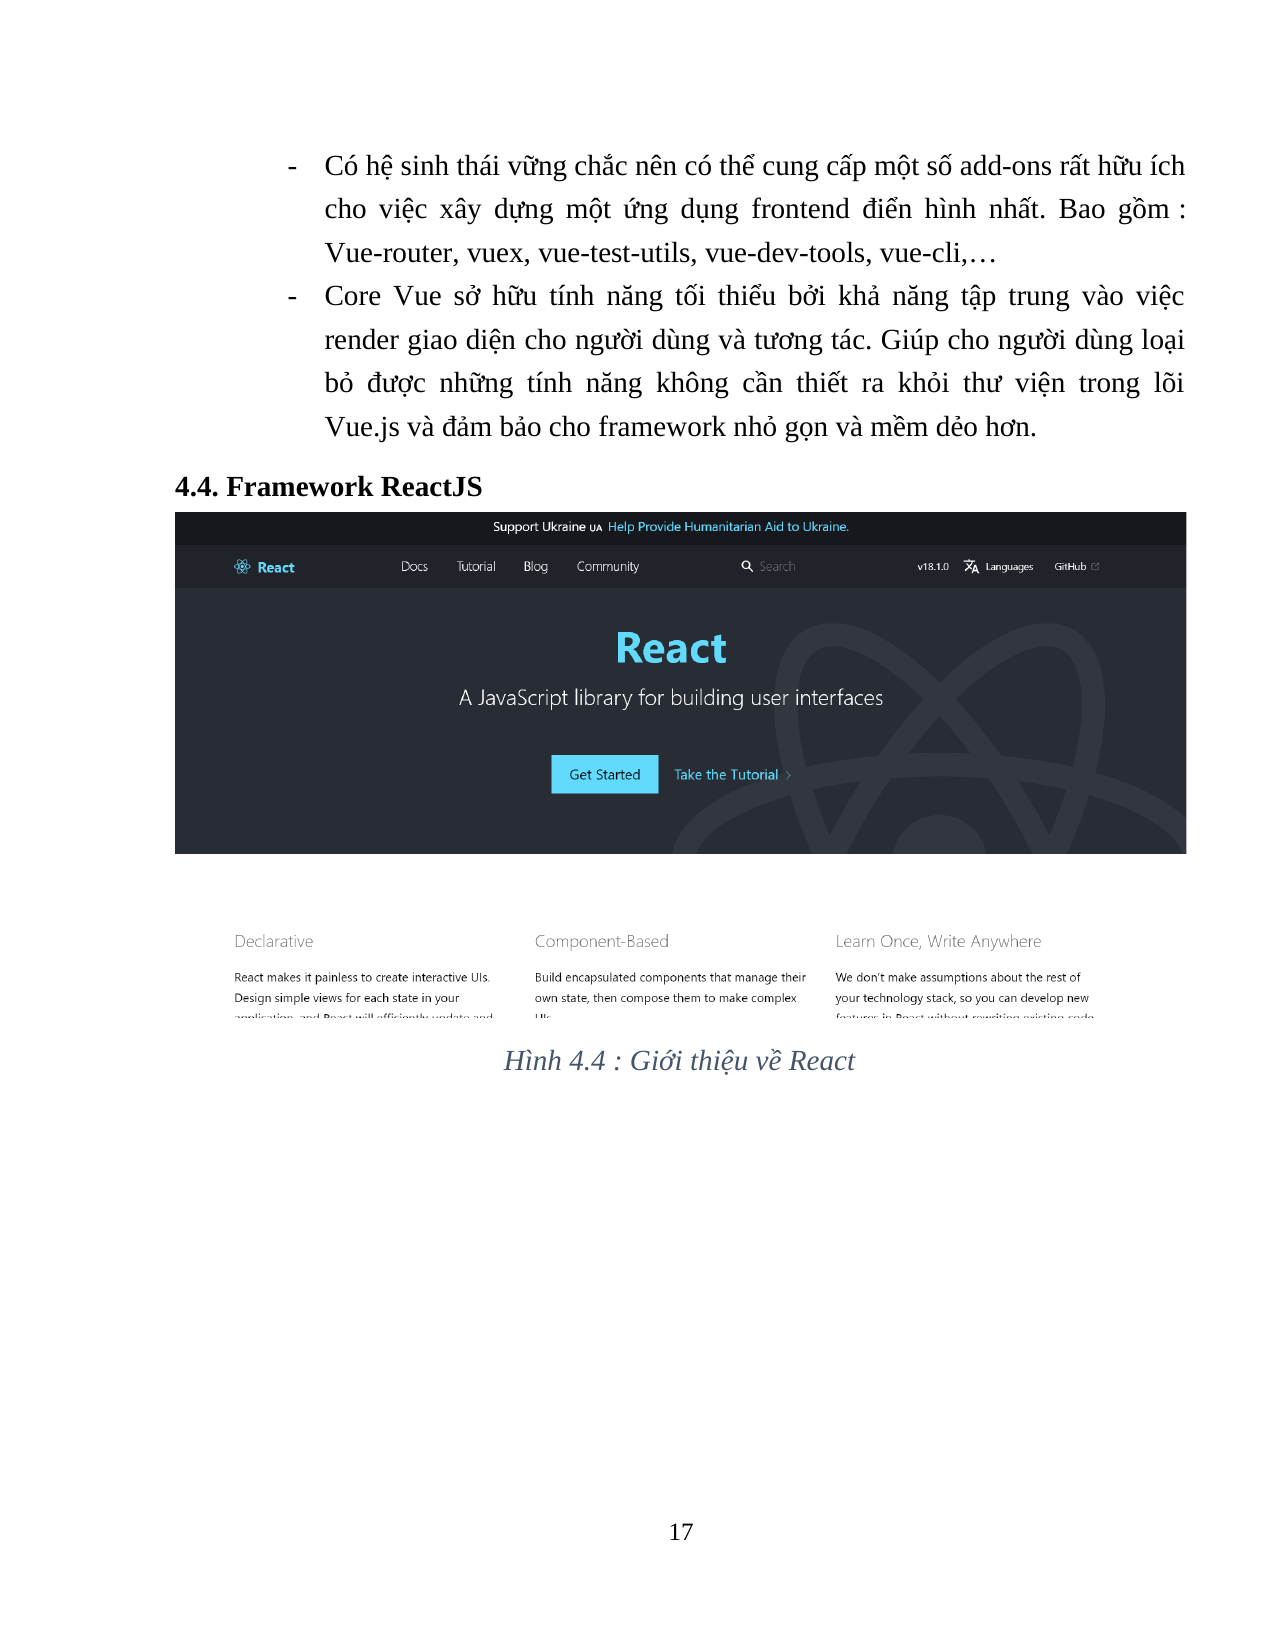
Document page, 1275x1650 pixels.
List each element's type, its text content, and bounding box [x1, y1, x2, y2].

text Hình 4.4 : Giới thiệu về React [175, 1043, 1186, 1076]
list Có hệ sinh thái vững chắc nên có thể cung cấp một số add-ons rất hữu ích cho việc xây dựng một ứng dụng frontend điển hình nhất. Bao gồm : Vue-router, vuex, vue-test-utils, vue-dev-tools, vue-cli,… [287, 148, 1186, 268]
picture [175, 512, 1187, 1018]
list Core Vue sở hữu tính năng tối thiểu bởi khả năng tập trung vào việc render giao diện cho người dùng và tương tác. Giúp cho người dùng loại bỏ được những tính năng không cần thiết ra khỏi thư viện trong lõi Vue.js và đảm bảo cho framework nhỏ gọn và mềm dẻo hơn. [287, 278, 1186, 442]
subtitle 4.4. Framework ReactJS [175, 469, 1186, 503]
